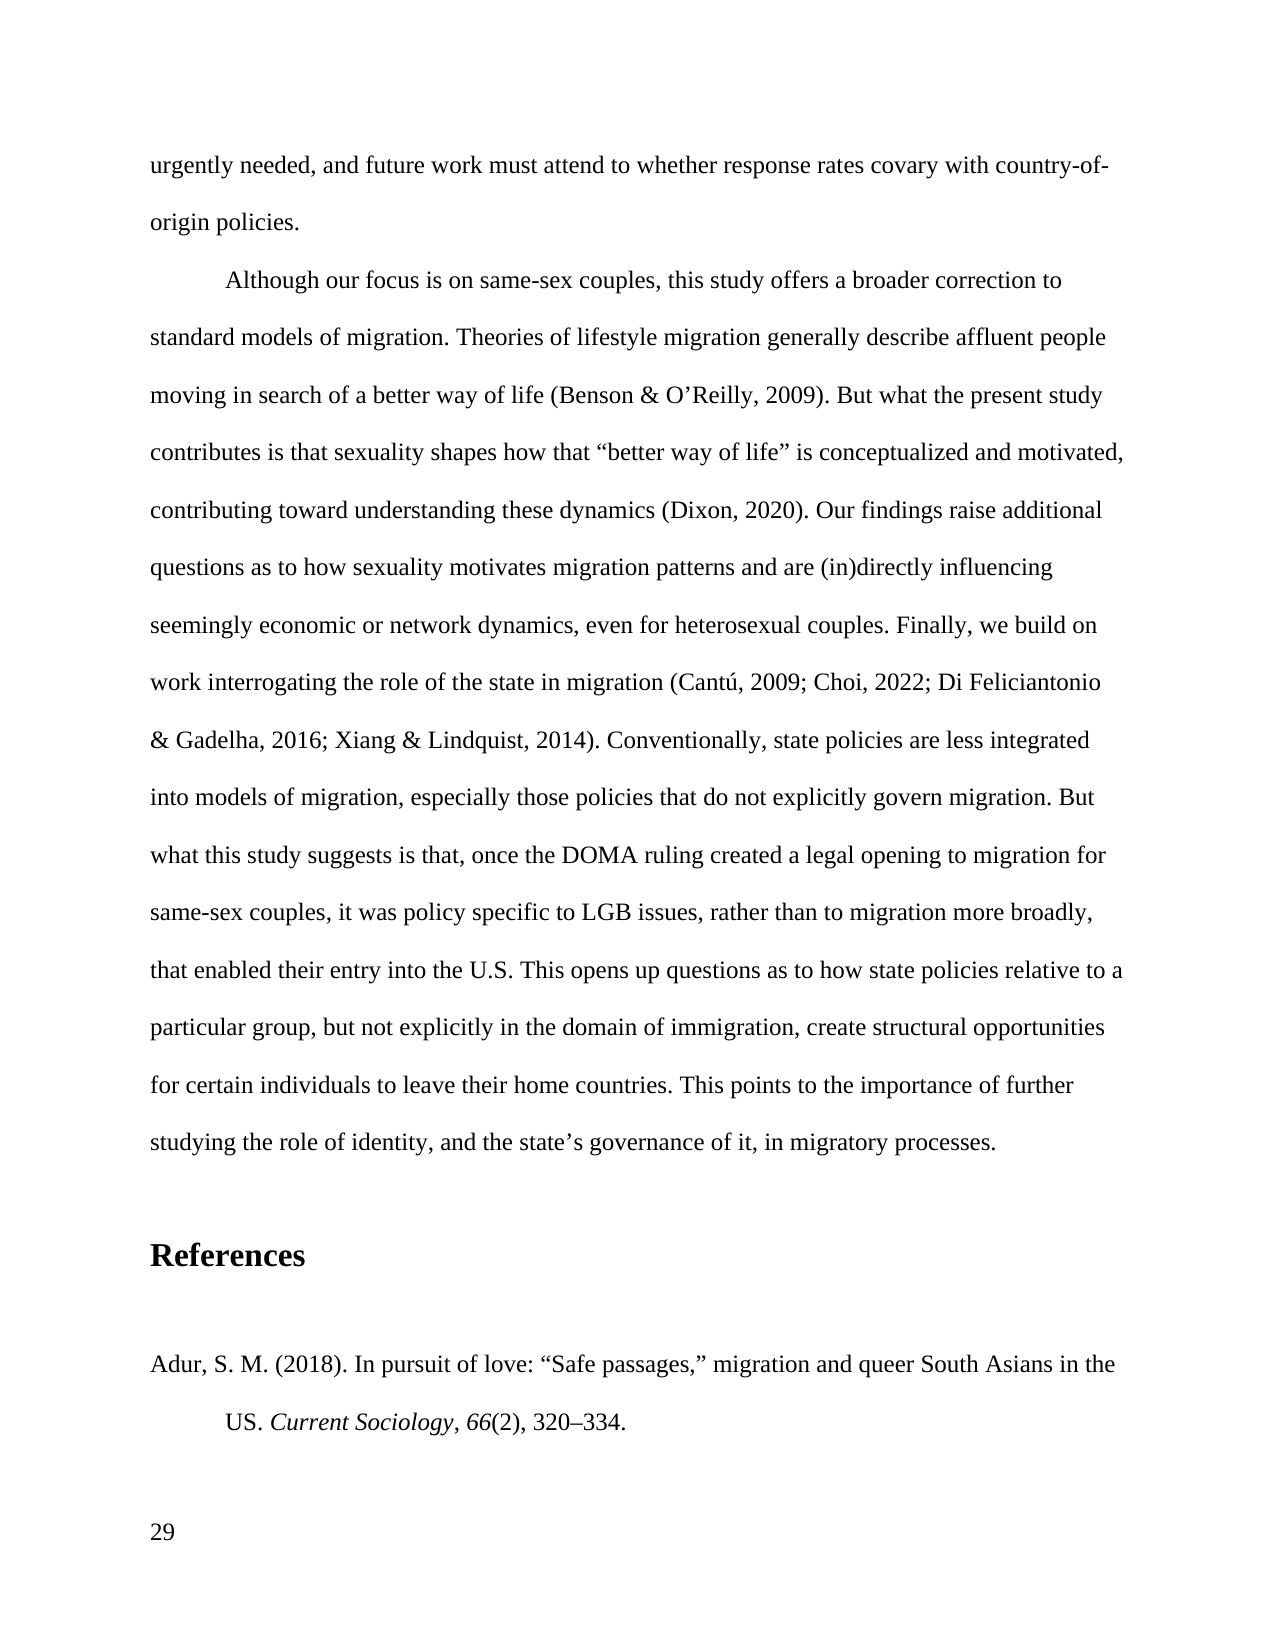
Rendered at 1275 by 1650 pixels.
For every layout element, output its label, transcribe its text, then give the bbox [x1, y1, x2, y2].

subtitle References [150, 1235, 1125, 1273]
text Adur, S. M. (2018). In pursuit of love: “Safe passages,” migration and queer South Asians in the US. Current Sociology, 66(2), 320–334. [150, 1349, 1125, 1436]
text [150, 150, 1125, 236]
text Although our focus is on same-sex couples, this study offers a broader correction to standard models of migration. Theories of lifestyle migration generally describe affluent people moving in search of a better way of life (Benson & O’Reilly, 2009). But what the present study contributes is that sexuality shapes how that “better way of life” is conceptualized and motivated, contributing toward understanding these dynamics (Dixon, 2020). Our findings raise additional questions as to how sexuality motivates migration patterns and are (in)directly influencing seemingly economic or network dynamics, even for heterosexual couples. Finally, we build on work interrogating the role of the state in migration (Cantú, 2009; Choi, 2022; Di Feliciantonio & Gadelha, 2016; Xiang & Lindquist, 2014). Conventionally, state policies are less integrated into models of migration, especially those policies that do not explicitly govern migration. But what this study suggests is that, once the DOMA ruling created a legal opening to migration for same-sex couples, it was policy specific to LGB issues, rather than to migration more broadly, that enabled their entry into the U.S. This opens up questions as to how state policies relative to a particular group, but not explicitly in the domain of immigration, create structural opportunities for certain individuals to leave their home countries. This points to the importance of further studying the role of identity, and the state’s governance of it, in migratory processes. [150, 265, 1125, 1156]
